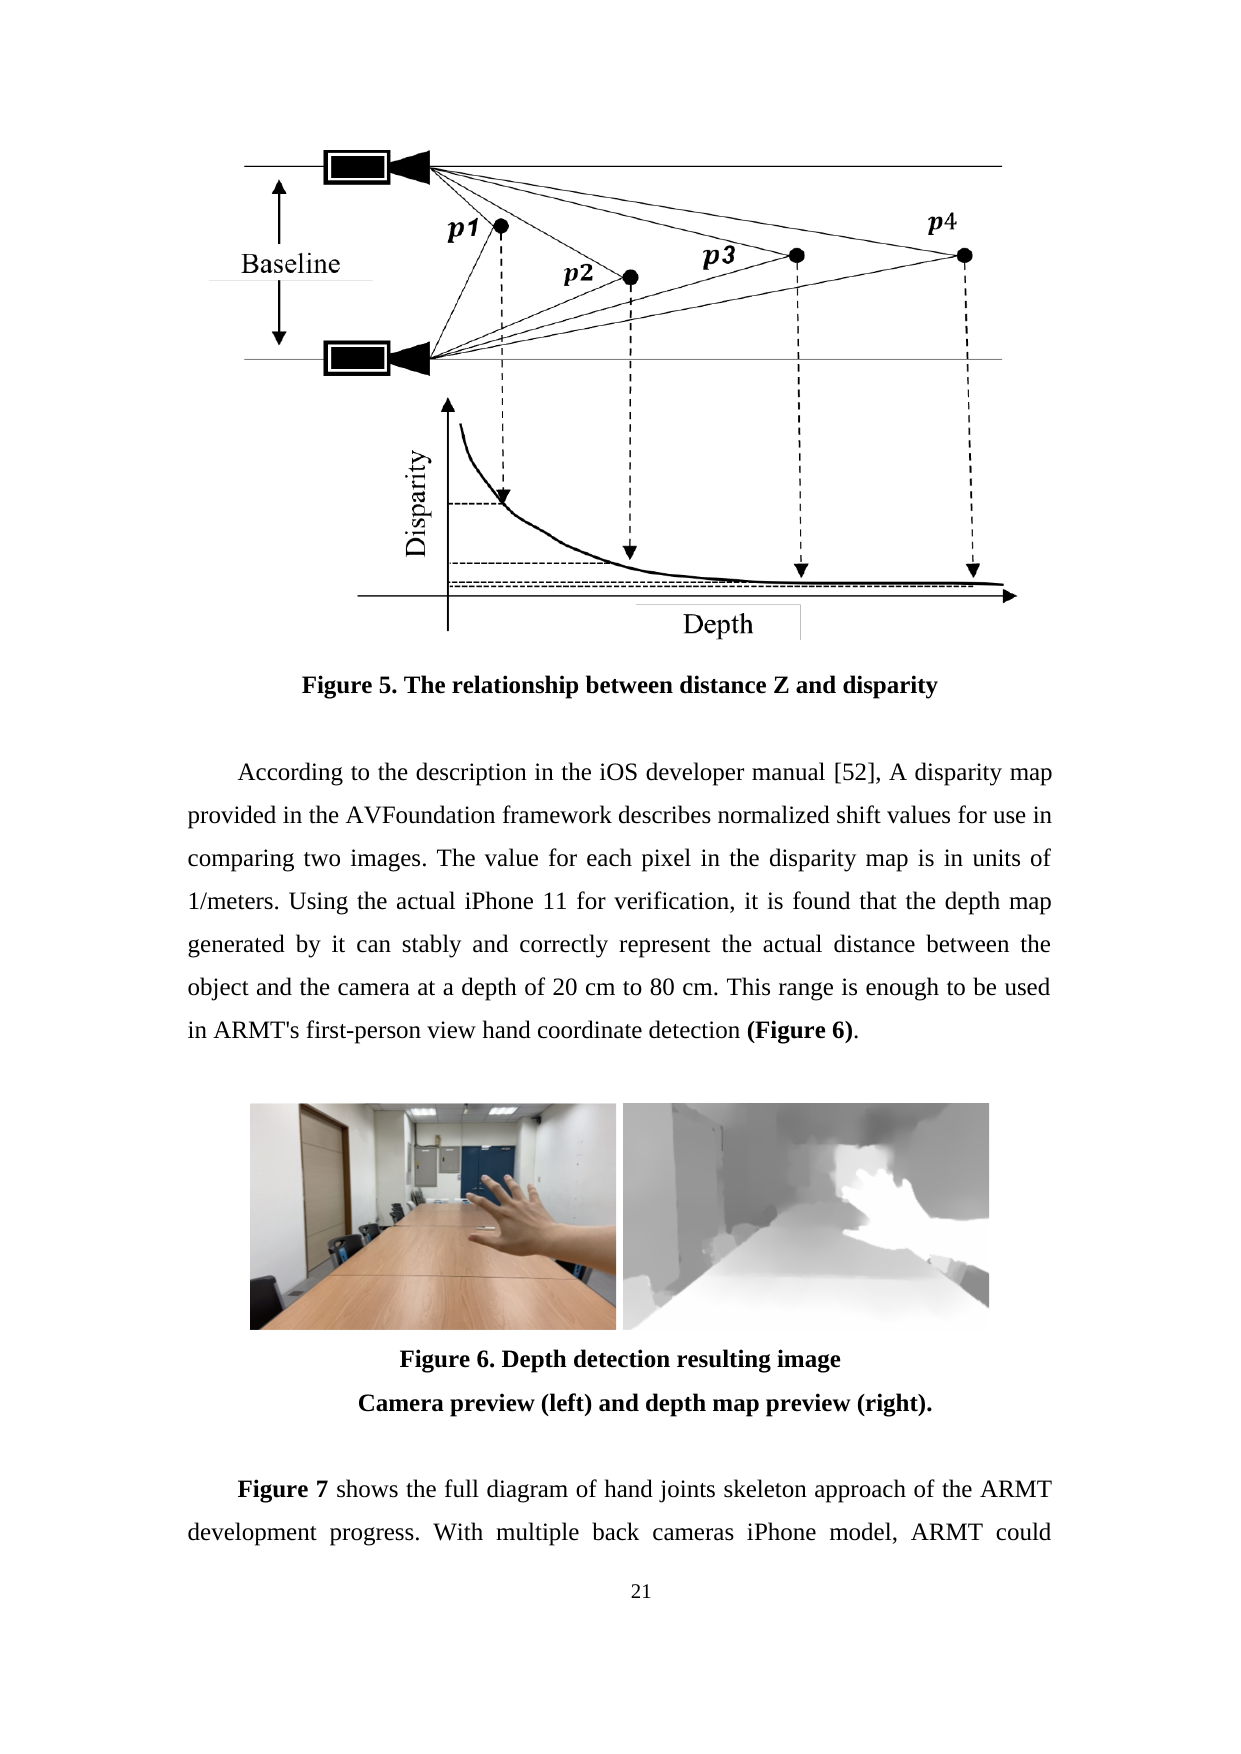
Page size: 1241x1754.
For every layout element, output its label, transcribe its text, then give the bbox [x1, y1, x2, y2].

text Figure 6. Depth detection resulting image [187, 1344, 1053, 1373]
text Camera preview (left) and depth map preview (right). [187, 1388, 1053, 1416]
text Figure 5. The relationship between distance Z and disparity [187, 671, 1053, 699]
text According to the description in the iOS developer manual [52], A disparity map provided in the AVFoundation framework describes normalized shift values for use in comparing two images. The value for each pixel in the disparity map is in units of 1/meters. Using the actual iPhone 11 for verification, it is found that the depth map generated by it can stably and correctly represent the actual distance between the object and the camera at a depth of 20 cm to 80 cm. This range is enough to be used in ARMT's first-person view hand coordinate detection (Figure 6). [187, 757, 1053, 1044]
picture [623, 1103, 990, 1329]
picture [250, 1104, 617, 1329]
picture [208, 150, 1032, 657]
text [187, 1474, 1053, 1546]
